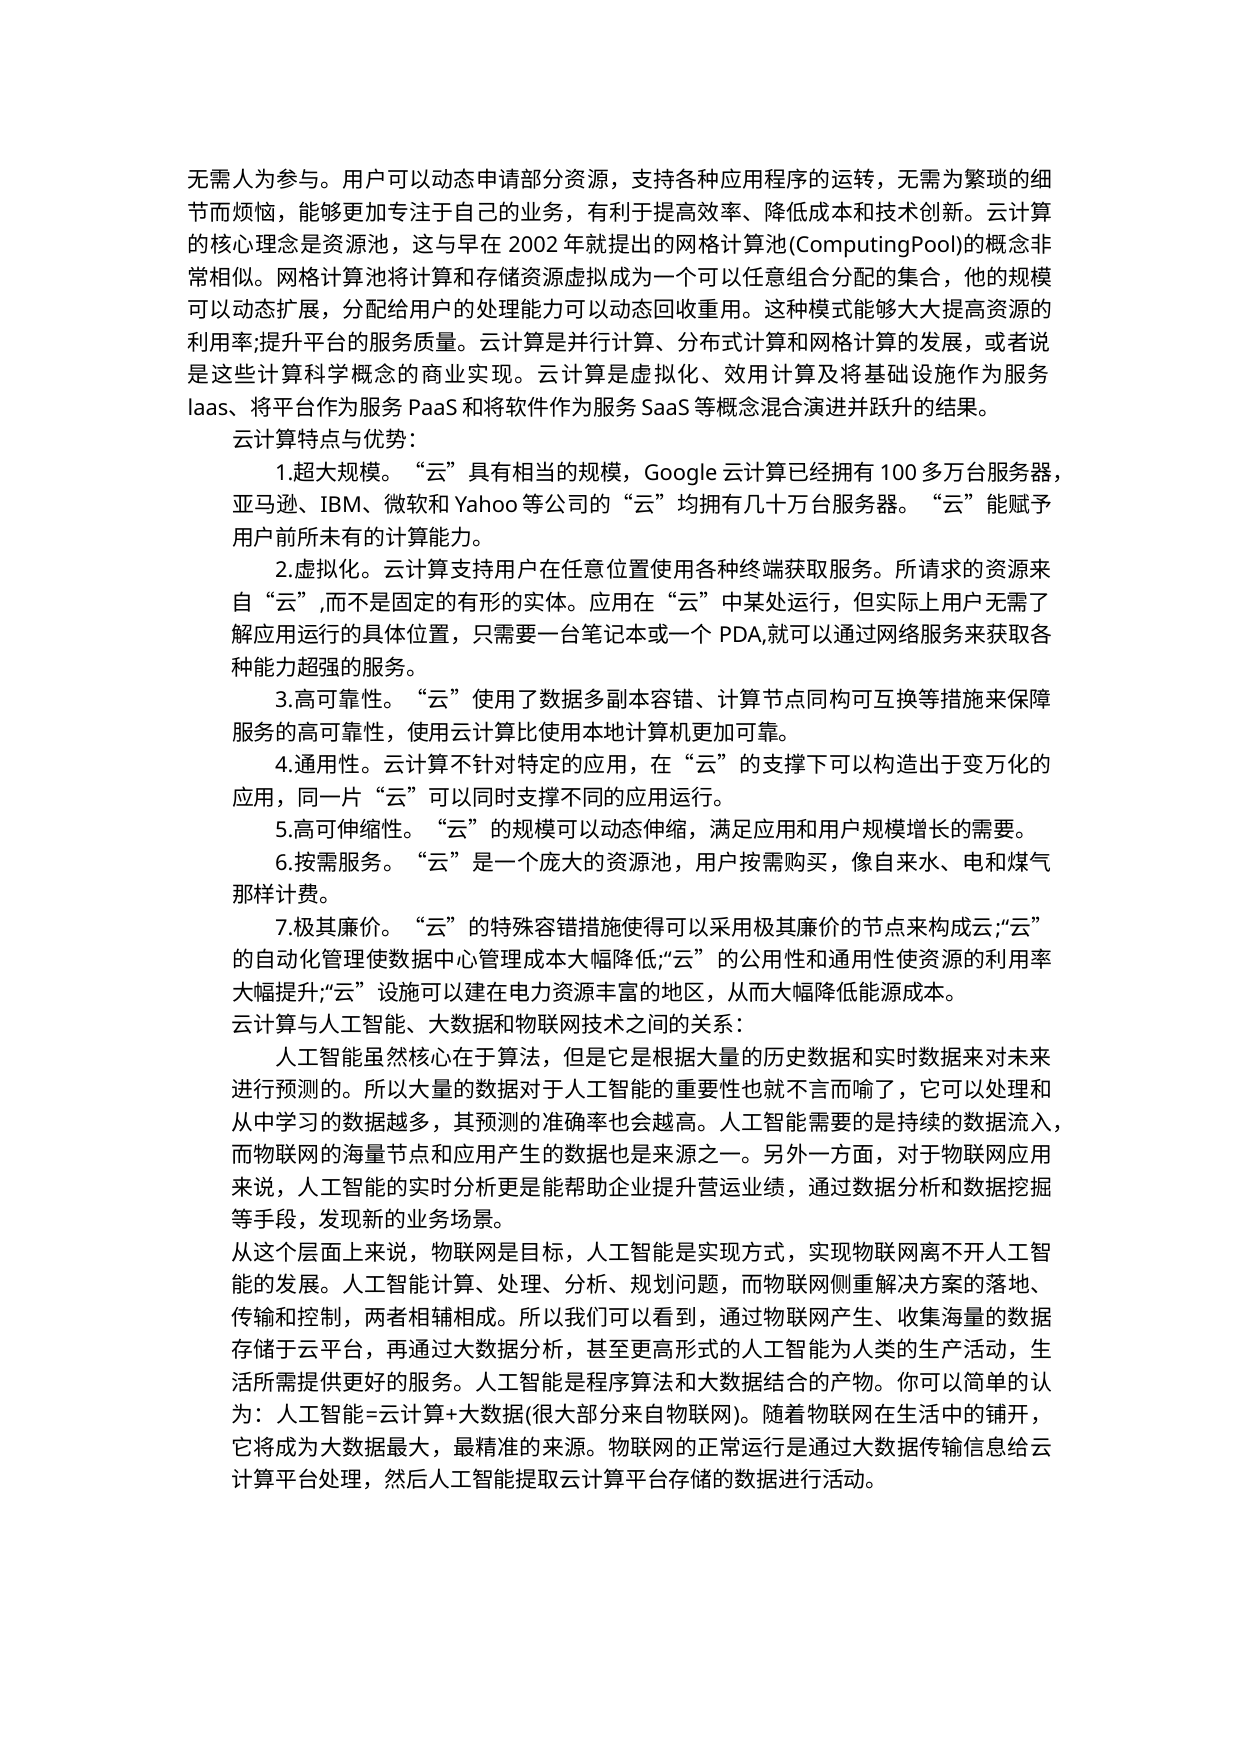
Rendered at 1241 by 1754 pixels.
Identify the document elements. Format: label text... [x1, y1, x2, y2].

text 2.虚拟化。云计算支持用户在任意位置使用各种终端获取服务。所请求的资源来自“云”,而不是固定的有形的实体。应用在“云”中某处运行，但实际上用户无需了解应用运行的具体位置，只需要一台笔记本或一个PDA,就可以通过网络服务来获取各种能力超强的服务。 [231, 552, 1053, 682]
text 人工智能虽然核心在于算法，但是它是根据大量的历史数据和实时数据来对未来进行预测的。所以大量的数据对于人工智能的重要性也就不言而喻了，它可以处理和从中学习的数据越多，其预测的准确率也会越高。人工智能需要的是持续的数据流入，而物联网的海量节点和应用产生的数据也是来源之一。另外一方面，对于物联网应用来说，人工智能的实时分析更是能帮助企业提升营运业绩，通过数据分析和数据挖掘等手段，发现新的业务场景。 [231, 1039, 1053, 1234]
text 从这个层面上来说，物联网是目标，人工智能是实现方式，实现物联网离不开人工智能的发展。人工智能计算、处理、分析、规划问题，而物联网侧重解决方案的落地、传输和控制，两者相辅相成。所以我们可以看到，通过物联网产生、收集海量的数据存储于云平台，再通过大数据分析，甚至更高形式的人工智能为人类的生产活动，生活所需提供更好的服务。人工智能是程序算法和大数据结合的产物。你可以简单的认为：人工智能=云计算+大数据(很大部分来自物联网)。随着物联网在生活中的铺开，它将成为大数据最大，最精准的来源。物联网的正常运行是通过大数据传输信息给云计算平台处理，然后人工智能提取云计算平台存储的数据进行活动。 [231, 1234, 1053, 1494]
text 云计算与人工智能、大数据和物联网技术之间的关系： [187, 1007, 1053, 1039]
text 7.极其廉价。“云”的特殊容错措施使得可以采用极其廉价的节点来构成云;“云”的自动化管理使数据中心管理成本大幅降低;“云”的公用性和通用性使资源的利用率大幅提升;“云”设施可以建在电力资源丰富的地区，从而大幅降低能源成本。 [232, 909, 1053, 1007]
text 云计算特点与优势： [232, 422, 1053, 454]
text 3.高可靠性。“云”使用了数据多副本容错、计算节点同构可互换等措施来保障服务的高可靠性，使用云计算比使用本地计算机更加可靠。 [232, 682, 1053, 747]
text 1.超大规模。“云”具有相当的规模，Google云计算已经拥有100多万台服务器，亚马逊、IBM、微软和Yahoo等公司的“云”均拥有几十万台服务器。“云”能赋予用户前所未有的计算能力。 [232, 454, 1053, 552]
text 5.高可伸缩性。“云”的规模可以动态伸缩，满足应用和用户规模增长的需要。 [232, 812, 1053, 844]
text 4.通用性。云计算不针对特定的应用，在“云”的支撑下可以构造出于变万化的应用，同一片“云”可以同时支撑不同的应用运行。 [232, 747, 1053, 812]
text 6.按需服务。“云”是一个庞大的资源池，用户按需购买，像自来水、电和煤气那样计费。 [232, 844, 1053, 909]
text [187, 162, 1053, 422]
